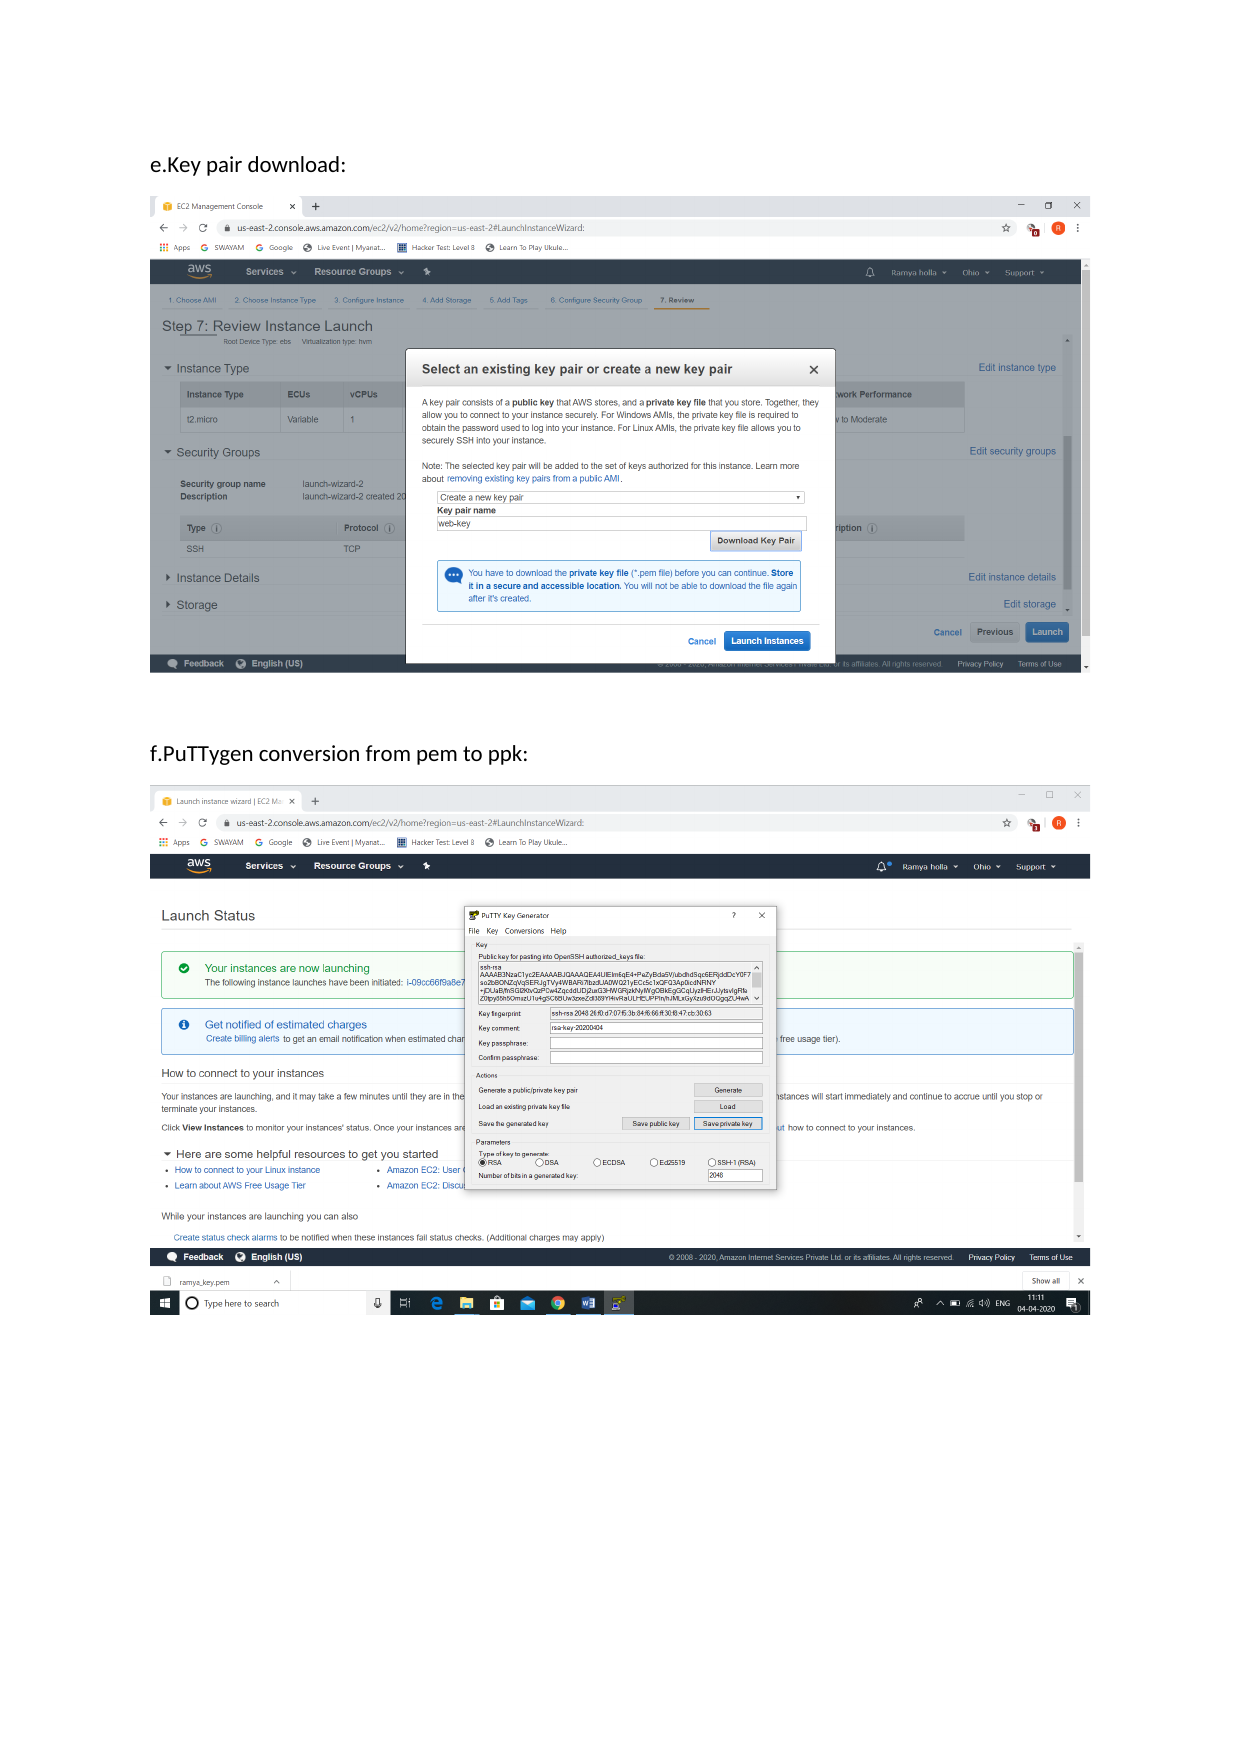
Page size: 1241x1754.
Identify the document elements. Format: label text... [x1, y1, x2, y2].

picture [150, 785, 1091, 1315]
picture [150, 196, 1091, 674]
text f.PuTTygen conversion from pem to ppk: [150, 739, 1090, 767]
text e.Key pair download: [150, 150, 1090, 178]
